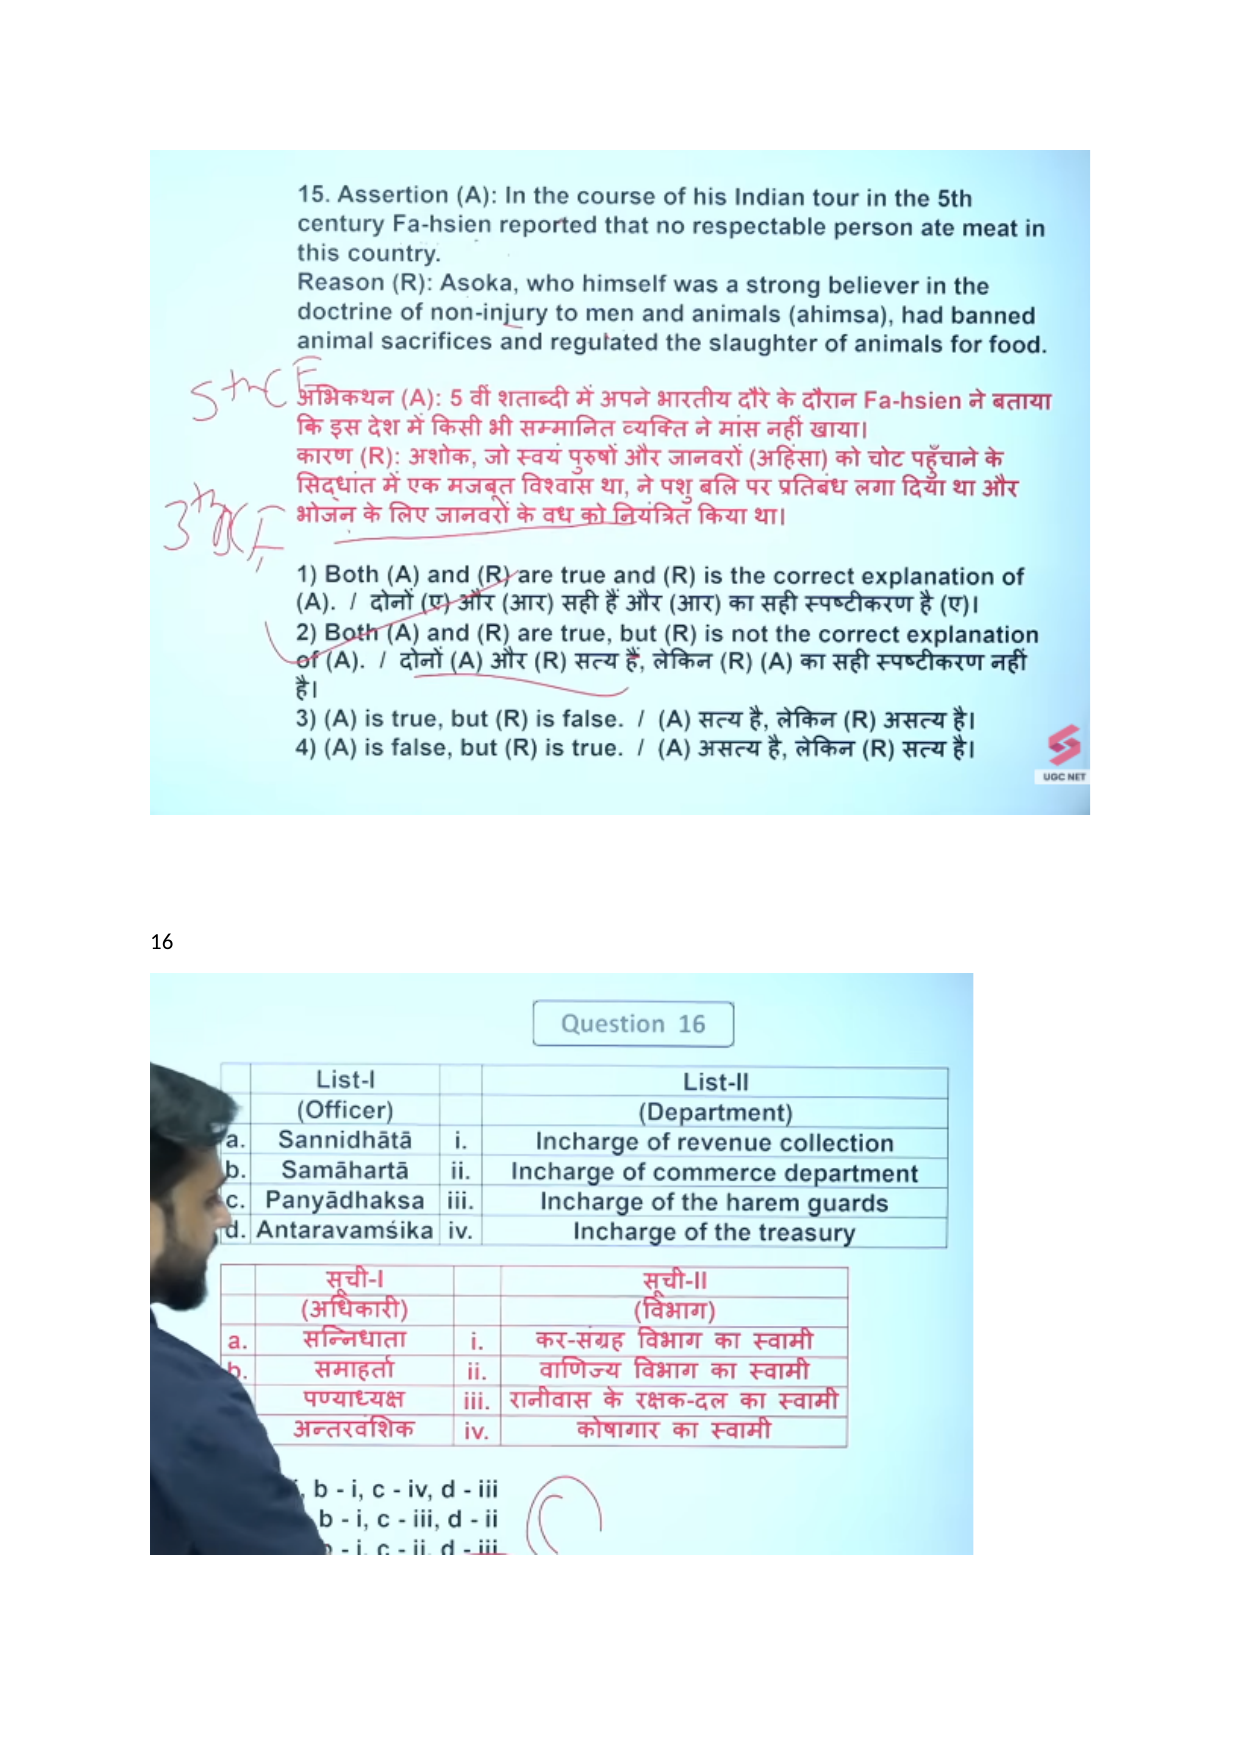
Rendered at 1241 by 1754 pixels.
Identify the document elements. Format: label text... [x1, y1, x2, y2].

text 16 [150, 927, 1090, 955]
picture [150, 973, 974, 1555]
picture [150, 150, 1091, 815]
